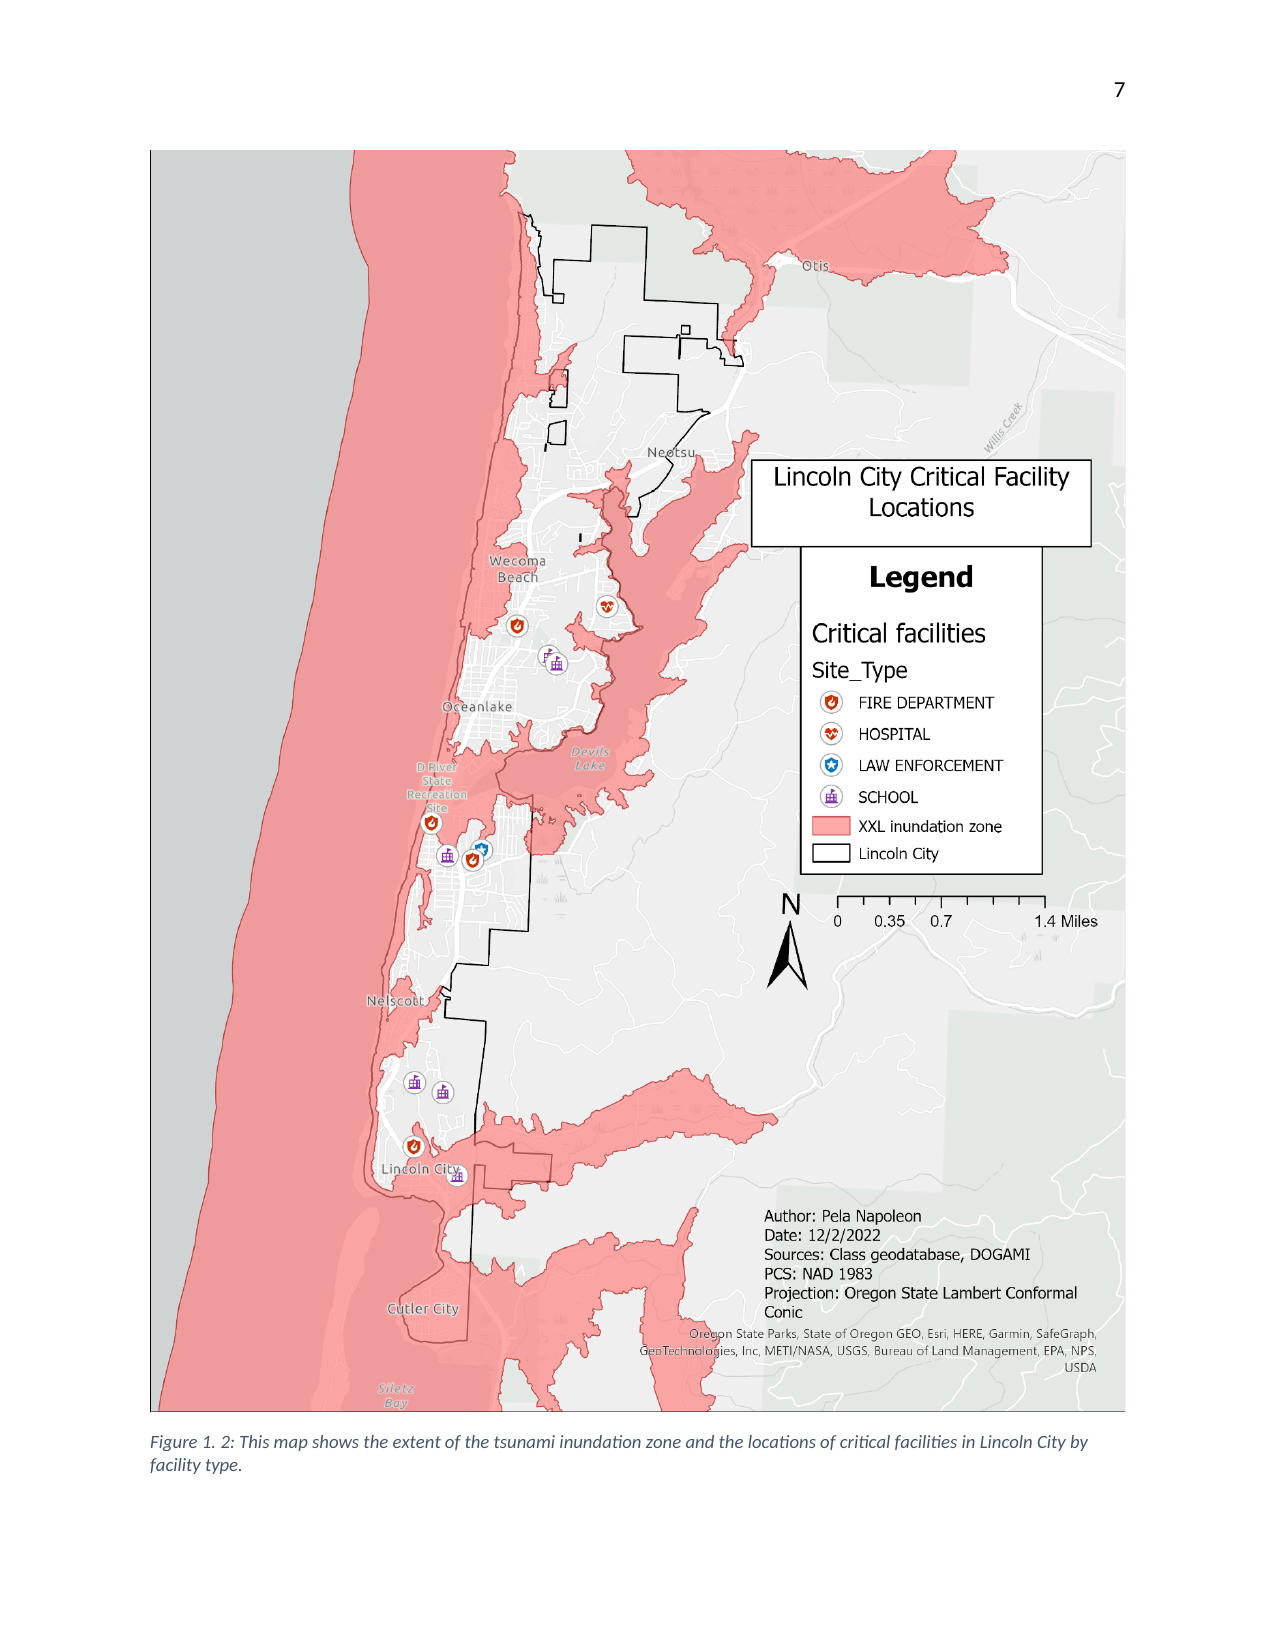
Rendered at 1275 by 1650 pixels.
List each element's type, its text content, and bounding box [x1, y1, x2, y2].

picture [150, 150, 1125, 1412]
